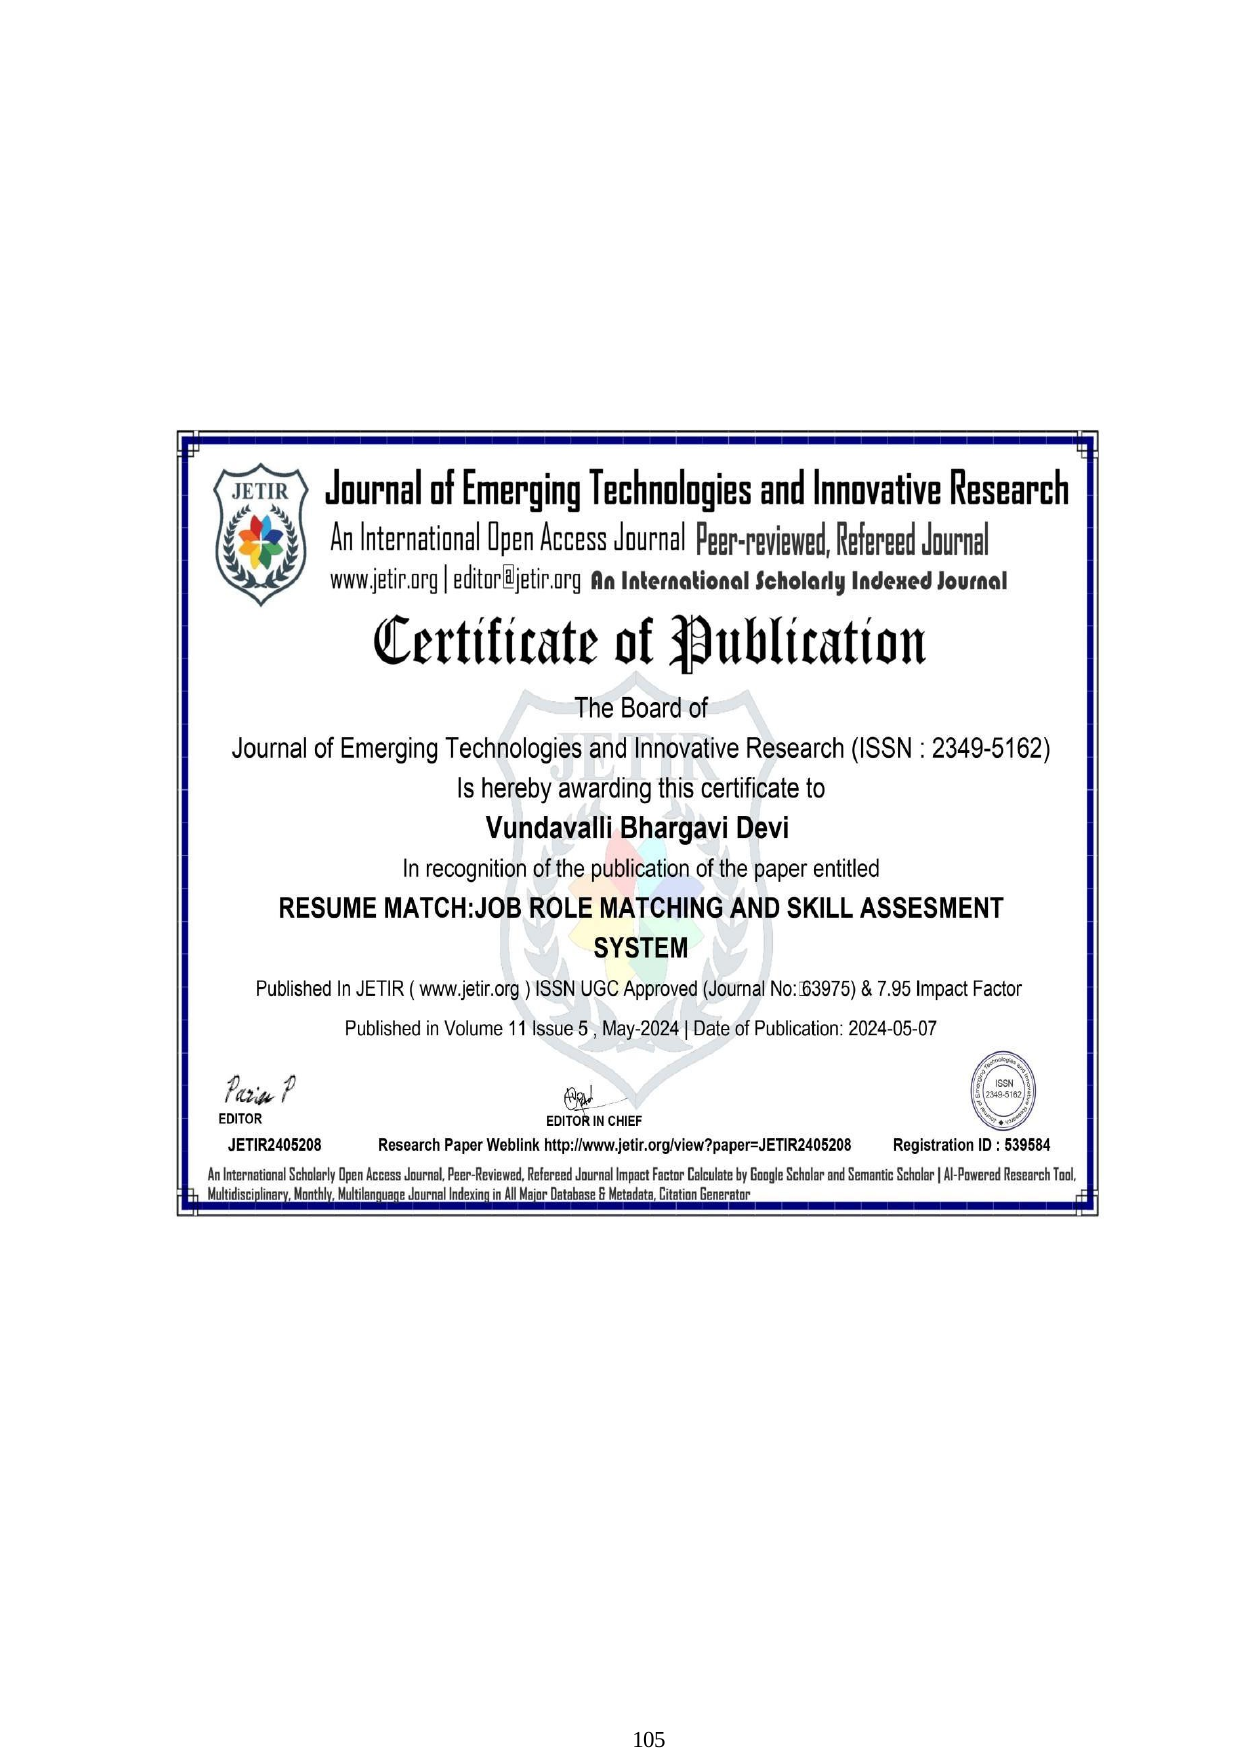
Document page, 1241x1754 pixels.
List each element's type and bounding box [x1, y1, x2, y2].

picture [171, 429, 1104, 1219]
